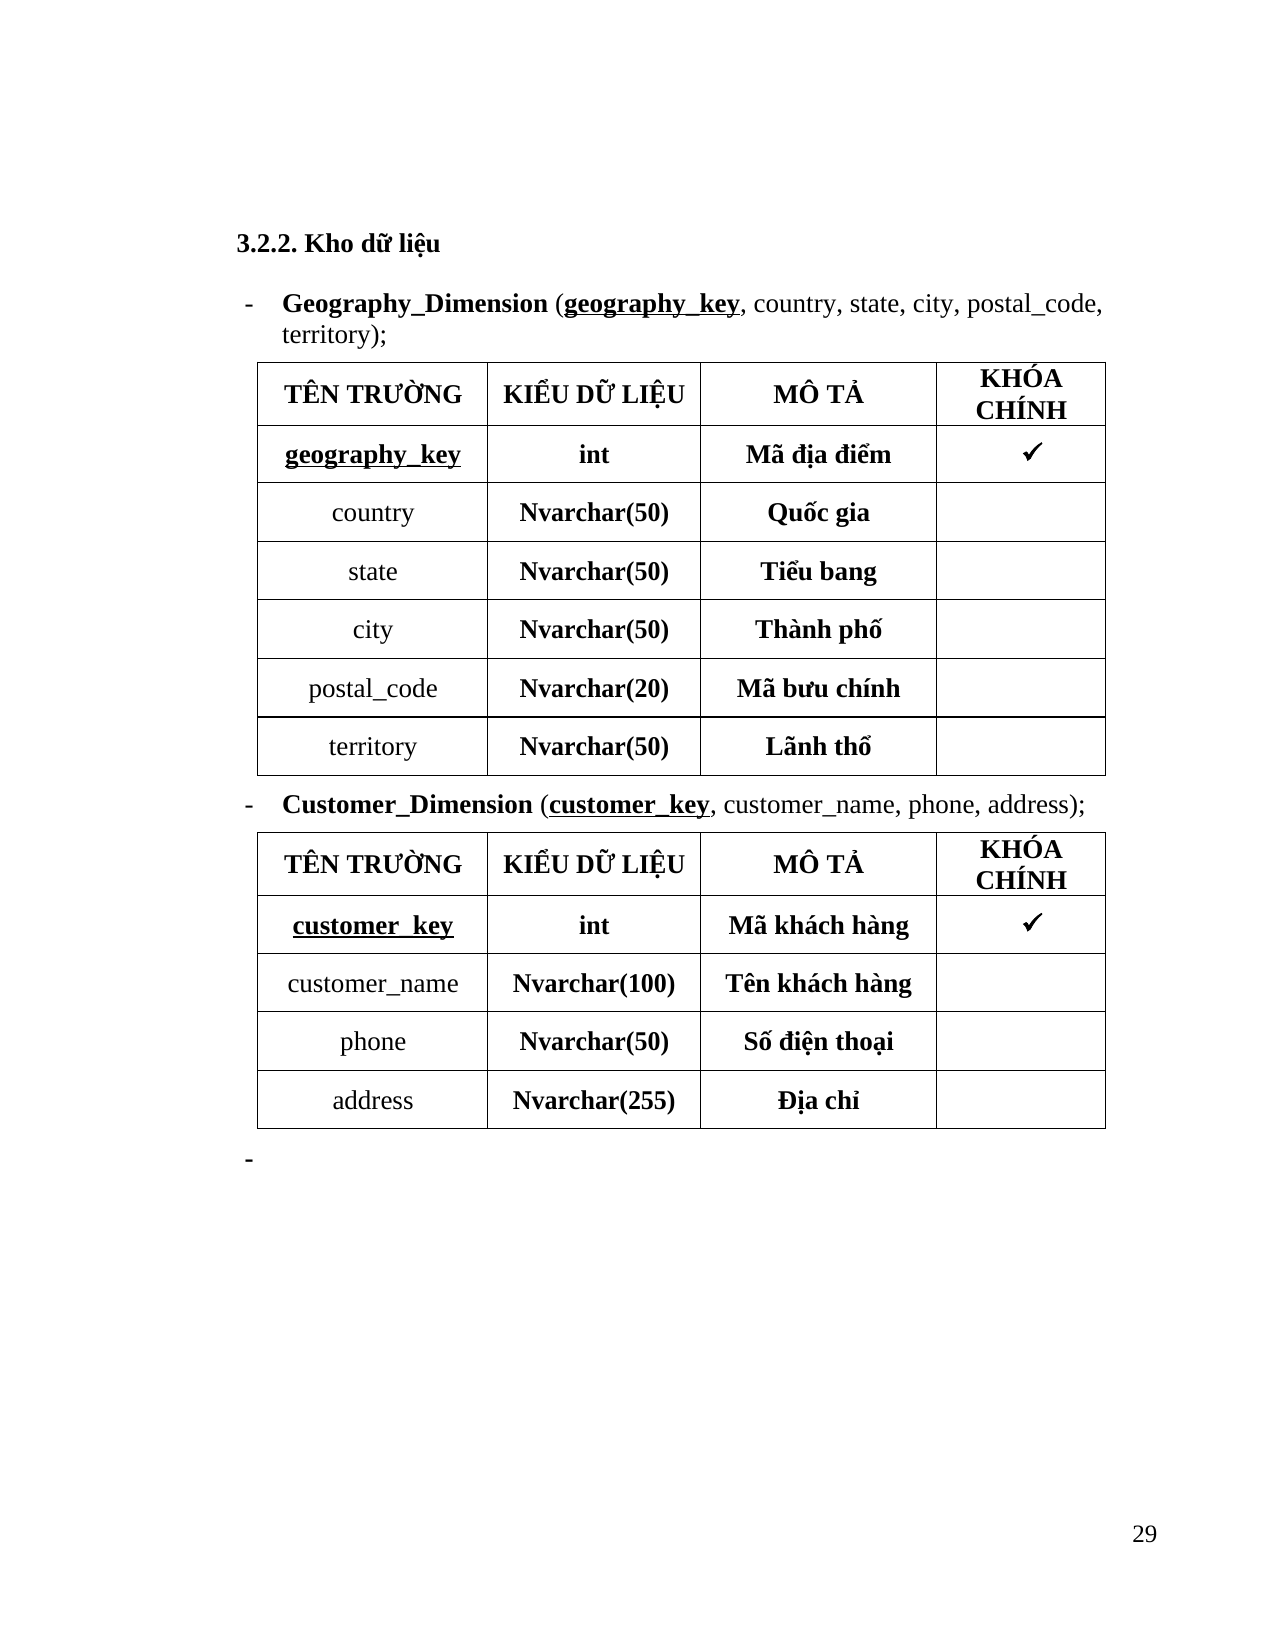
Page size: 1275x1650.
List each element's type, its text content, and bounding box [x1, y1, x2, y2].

table_cell [937, 954, 1105, 1011]
table_header MÔ TẢ [701, 363, 936, 425]
table_header KHÓA CHÍNH [937, 363, 1105, 425]
table_cell Tiểu bang [701, 542, 936, 599]
table_cell Lãnh thổ [701, 718, 936, 775]
table_header KIỂU DỮ LIỆU [488, 363, 700, 425]
table_cell Quốc gia [701, 483, 936, 541]
table_cell Nvarchar(255) [488, 1071, 700, 1128]
table_cell Nvarchar(50) [488, 483, 700, 541]
list Customer_Dimension (customer_key, customer_name, phone, address); [244, 788, 1157, 819]
table_cell Số điện thoại [701, 1012, 936, 1070]
table_header TÊN TRƯỜNG [258, 363, 487, 425]
table_cell [937, 896, 1105, 953]
table_cell Nvarchar(50) [488, 542, 700, 599]
table_header MÔ TẢ [701, 833, 936, 895]
table_cell Nvarchar(50) [488, 1012, 700, 1070]
table_cell state [258, 542, 487, 599]
table_cell Mã khách hàng [701, 896, 936, 953]
table_cell country [258, 483, 487, 541]
subtitle 3.2.2. Kho dữ liệu [236, 228, 1157, 259]
table_cell postal_code [258, 659, 487, 716]
table_cell [937, 1012, 1105, 1070]
table_cell Thành phố [701, 600, 936, 658]
table_cell Nvarchar(50) [488, 718, 700, 775]
table_cell phone [258, 1012, 487, 1070]
table_cell [937, 659, 1105, 716]
list Geography_Dimension (geography_key, country, state, city, postal_code, territory); [244, 287, 1157, 349]
table_cell Địa chỉ [701, 1071, 936, 1128]
table_cell Tên khách hàng [701, 954, 936, 1011]
table_cell Mã bưu chính [701, 659, 936, 716]
table_cell Mã địa điểm [701, 426, 936, 482]
table_cell [937, 600, 1105, 658]
table_cell [937, 542, 1105, 599]
table_cell [937, 426, 1105, 482]
table_header TÊN TRƯỜNG [258, 833, 487, 895]
table_cell city [258, 600, 487, 658]
table_cell [937, 718, 1105, 775]
table_cell [937, 483, 1105, 541]
table_cell [937, 1071, 1105, 1128]
table_cell geography_key [258, 426, 487, 482]
table_header KHÓA CHÍNH [937, 833, 1105, 895]
table_cell Nvarchar(20) [488, 659, 700, 716]
table_cell customer_key [258, 896, 487, 953]
table_cell customer_name [258, 954, 487, 1011]
table_cell int [488, 896, 700, 953]
table_cell Nvarchar(50) [488, 600, 700, 658]
table_cell Nvarchar(100) [488, 954, 700, 1011]
table_cell territory [258, 718, 487, 775]
table_cell int [488, 426, 700, 482]
table_header KIỂU DỮ LIỆU [488, 833, 700, 895]
table_cell address [258, 1071, 487, 1128]
